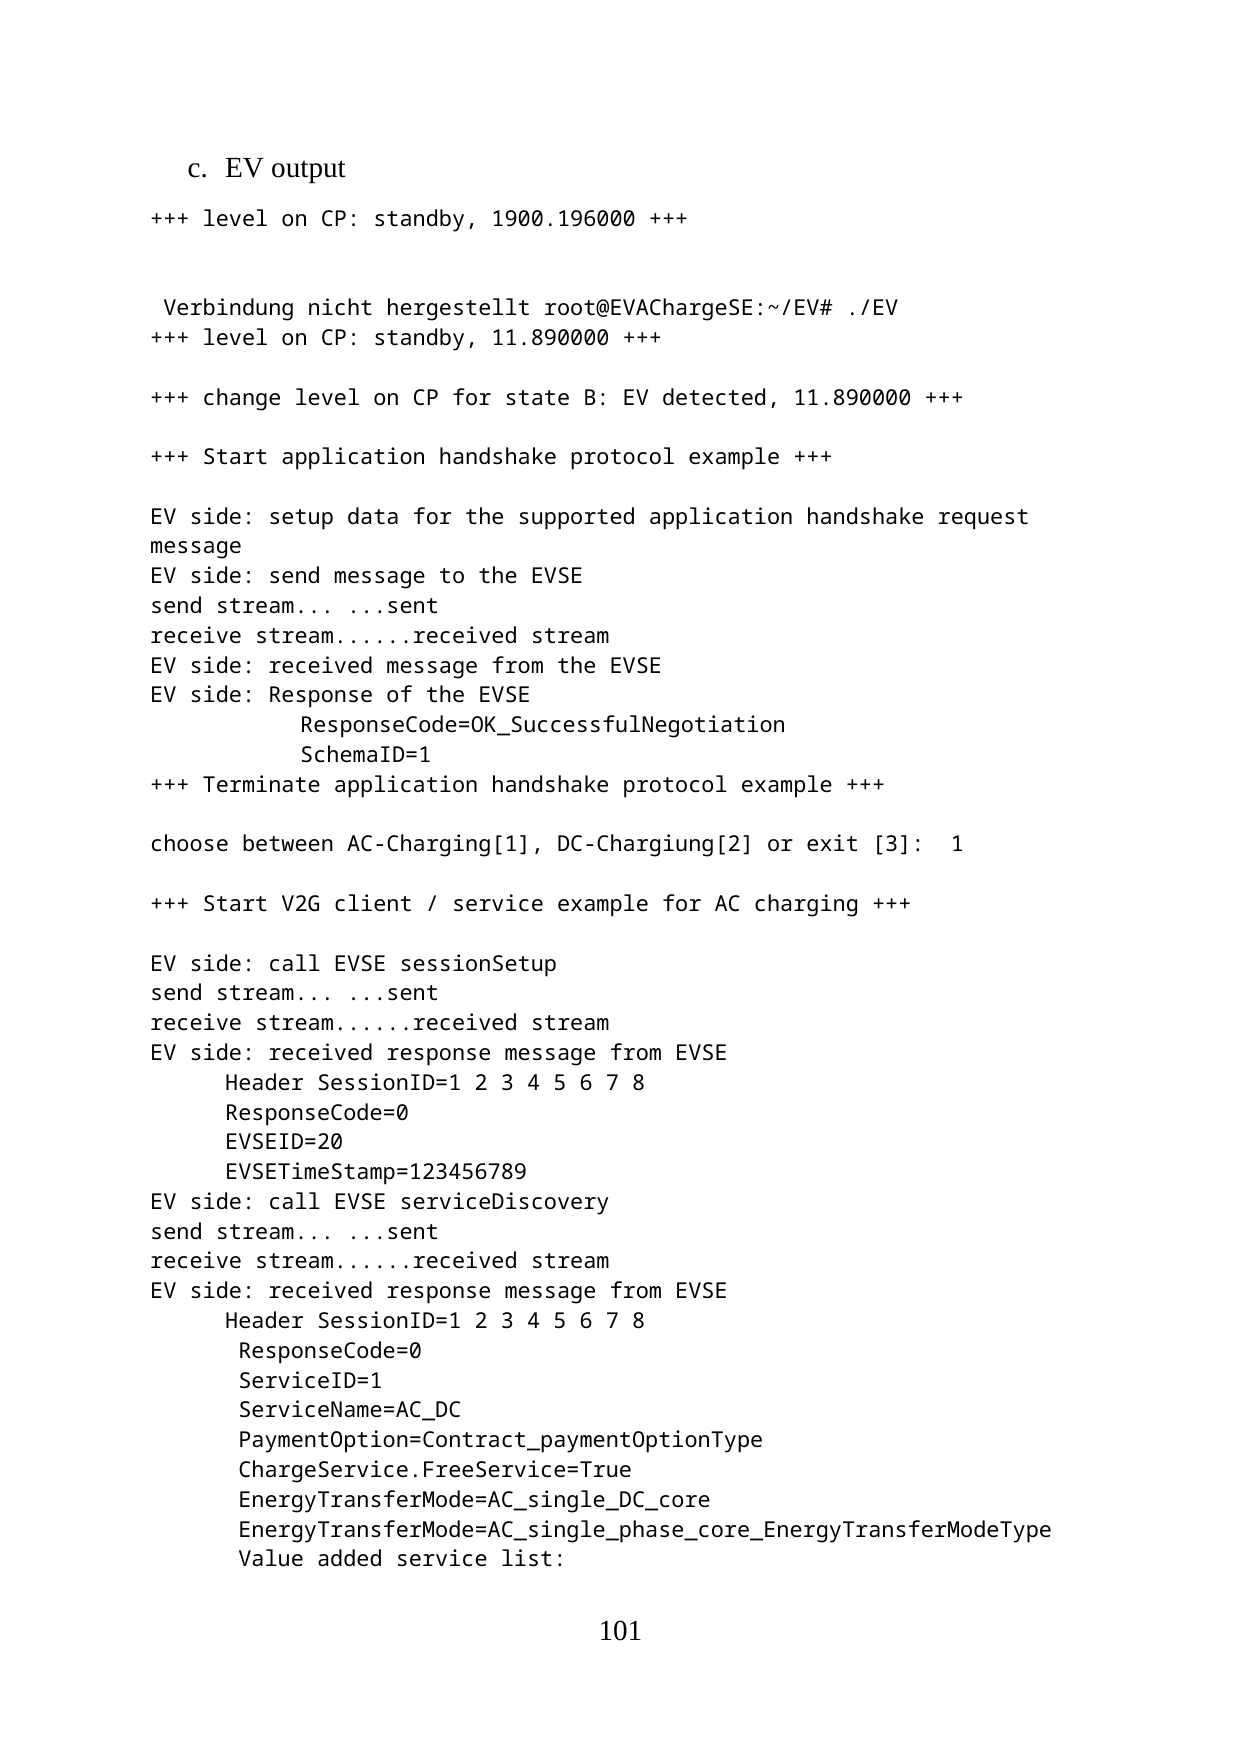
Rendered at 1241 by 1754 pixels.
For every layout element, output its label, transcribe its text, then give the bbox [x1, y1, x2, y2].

text SchemaID=1 [150, 739, 1090, 769]
text EnergyTransferMode=AC_single_phase_core_EnergyTransferModeType [150, 1514, 1090, 1543]
text ChargeService.FreeService=True [150, 1454, 1090, 1484]
text send stream... ...sent [150, 1216, 1090, 1246]
text +++ change level on CP for state B: EV detected, 11.890000 +++ [150, 382, 1090, 411]
text EV side: send message to the EVSE [150, 560, 1090, 590]
text receive stream......received stream [150, 1007, 1090, 1037]
text send stream... ...sent [150, 977, 1090, 1007]
text +++ level on CP: standby, 11.890000 +++ [150, 322, 1090, 352]
text ServiceID=1 [150, 1365, 1090, 1394]
text EVSETimeStamp=123456789 [150, 1156, 1090, 1186]
text +++ Start application handshake protocol example +++ [150, 441, 1090, 471]
text receive stream......received stream [150, 1246, 1090, 1275]
text Header SessionID=1 2 3 4 5 6 7 8 [150, 1067, 1090, 1097]
text EV side: received response message from EVSE [150, 1275, 1090, 1305]
text +++ Start V2G client / service example for AC charging +++ [150, 888, 1090, 918]
text EV side: call EVSE sessionSetup [150, 948, 1090, 977]
text Value added service list: [150, 1543, 1090, 1573]
text EnergyTransferMode=AC_single_DC_core [150, 1484, 1090, 1514]
text EVSEID=20 [150, 1126, 1090, 1156]
text +++ level on CP: standby, 1900.196000 +++ [150, 203, 1090, 233]
text ResponseCode=OK_SuccessfulNegotiation [150, 709, 1090, 739]
text EV side: Response of the EVSE [150, 679, 1090, 709]
text EV side: call EVSE serviceDiscovery [150, 1186, 1090, 1216]
text ResponseCode=0 [150, 1335, 1090, 1365]
text EV side: setup data for the supported application handshake request message [150, 501, 1090, 560]
text ServiceName=AC_DC [150, 1394, 1090, 1424]
text EV side: received response message from EVSE [150, 1037, 1090, 1067]
text send stream... ...sent [150, 590, 1090, 620]
text choose between AC-Charging[1], DC-Chargiung[2] or exit [3]: 1 [150, 828, 1090, 858]
text Header SessionID=1 2 3 4 5 6 7 8 [150, 1305, 1090, 1335]
text Verbindung nicht hergestellt root@EVAChargeSE:~/EV# ./EV [150, 292, 1090, 322]
text ResponseCode=0 [150, 1097, 1090, 1126]
text receive stream......received stream [150, 620, 1090, 650]
list EV output [187, 150, 1090, 183]
text PaymentOption=Contract_paymentOptionType [150, 1424, 1090, 1454]
text +++ Terminate application handshake protocol example +++ [150, 769, 1090, 799]
text EV side: received message from the EVSE [150, 650, 1090, 679]
